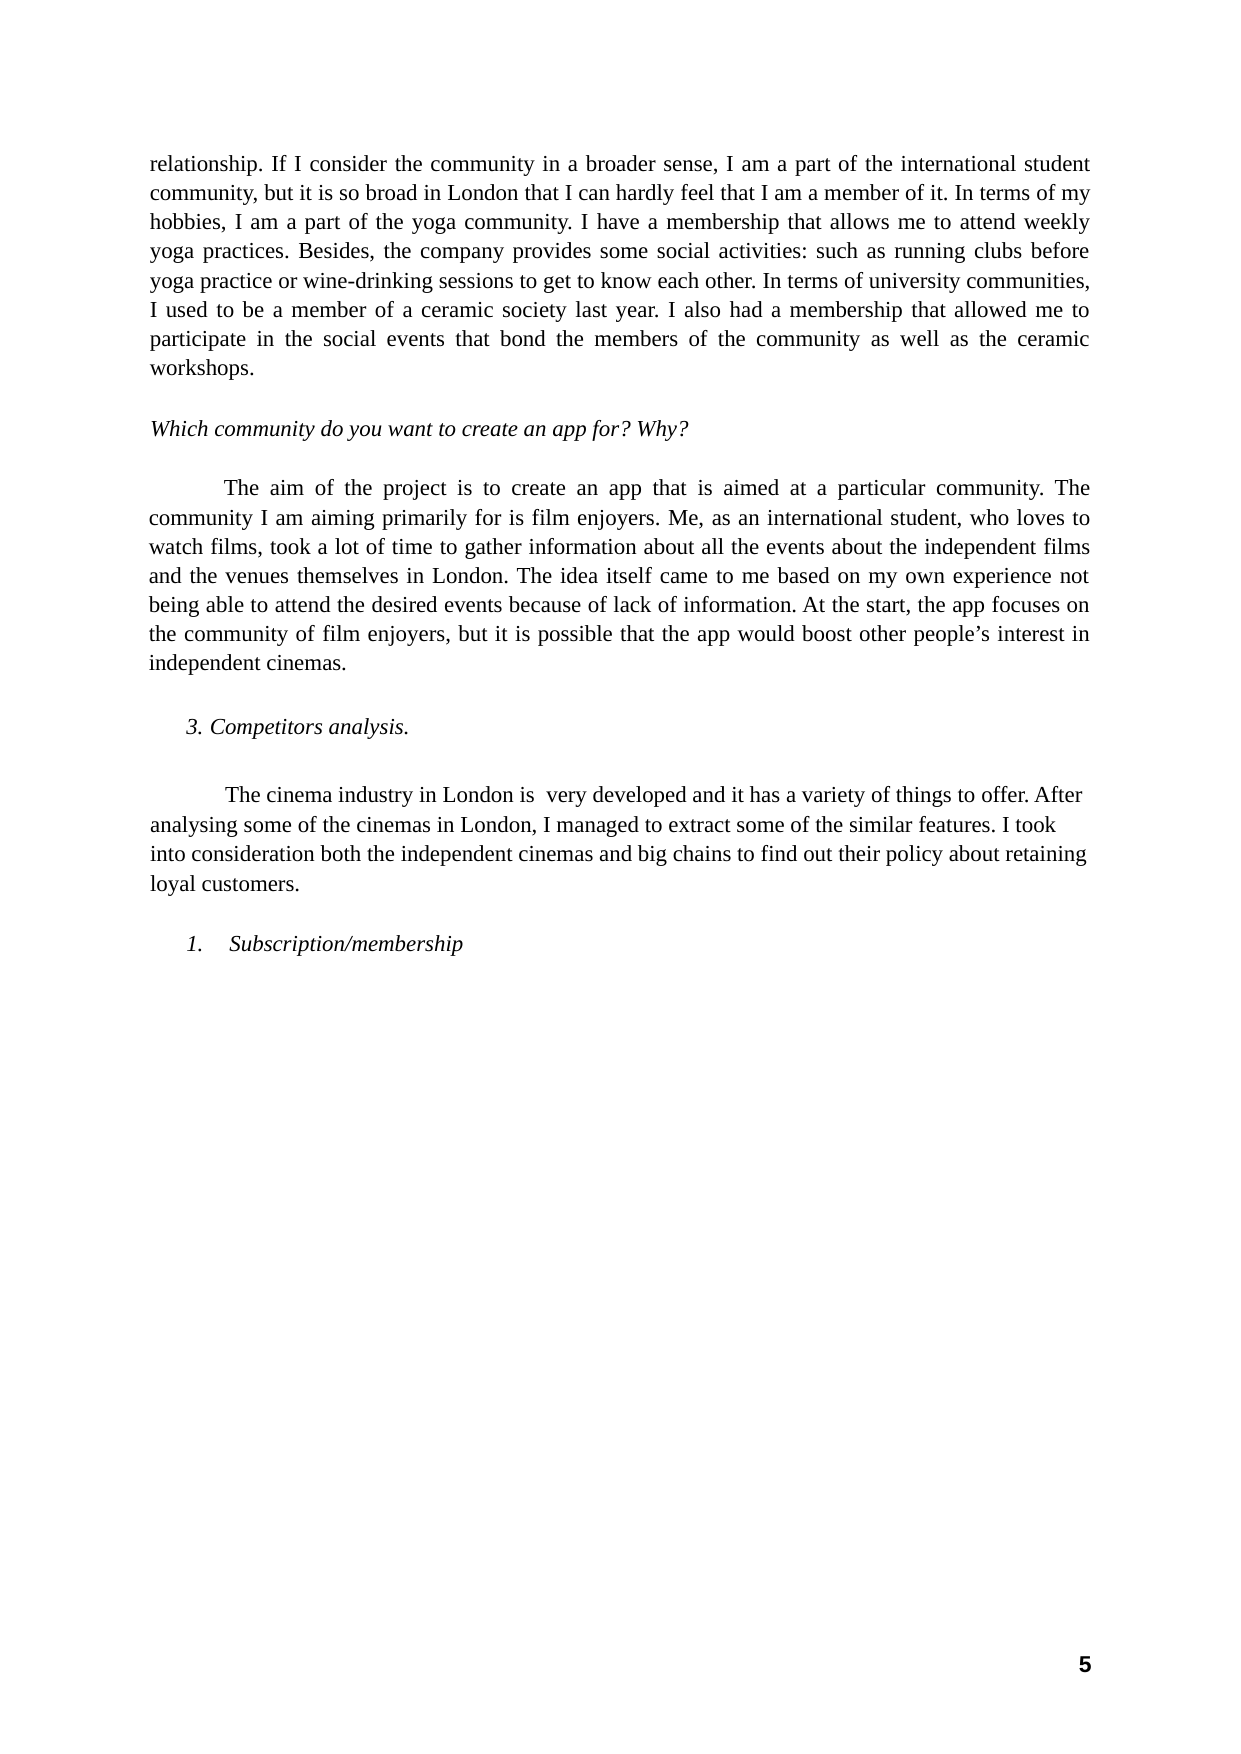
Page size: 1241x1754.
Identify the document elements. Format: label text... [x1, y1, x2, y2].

list Subscription/membership [186, 930, 1092, 957]
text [148, 150, 1092, 381]
text Which community do you want to create an app for? Why? [150, 414, 1092, 441]
text The cinema industry in London is very developed and it has a variety of things to offer. After analysing some of the cinemas in London, I managed to extract some of the similar features. I took into consideration both the independent cinemas and big chains to find out their policy about retaining loyal customers. [150, 781, 1092, 896]
text 3. Competitors analysis. [186, 713, 1092, 739]
text The aim of the project is to create an app that is aimed at a particular community. The community I am aiming primarily for is film enjoyers. Me, as an international student, who loves to watch films, took a lot of time to gather information about all the events about the independent films and the venues themselves in London. The idea itself came to me based on my own experience not being able to attend the desired events because of lack of information. At the start, the app focuses on the community of film enjoyers, but it is possible that the app would boost other people’s interest in independent cinemas. [148, 474, 1092, 676]
